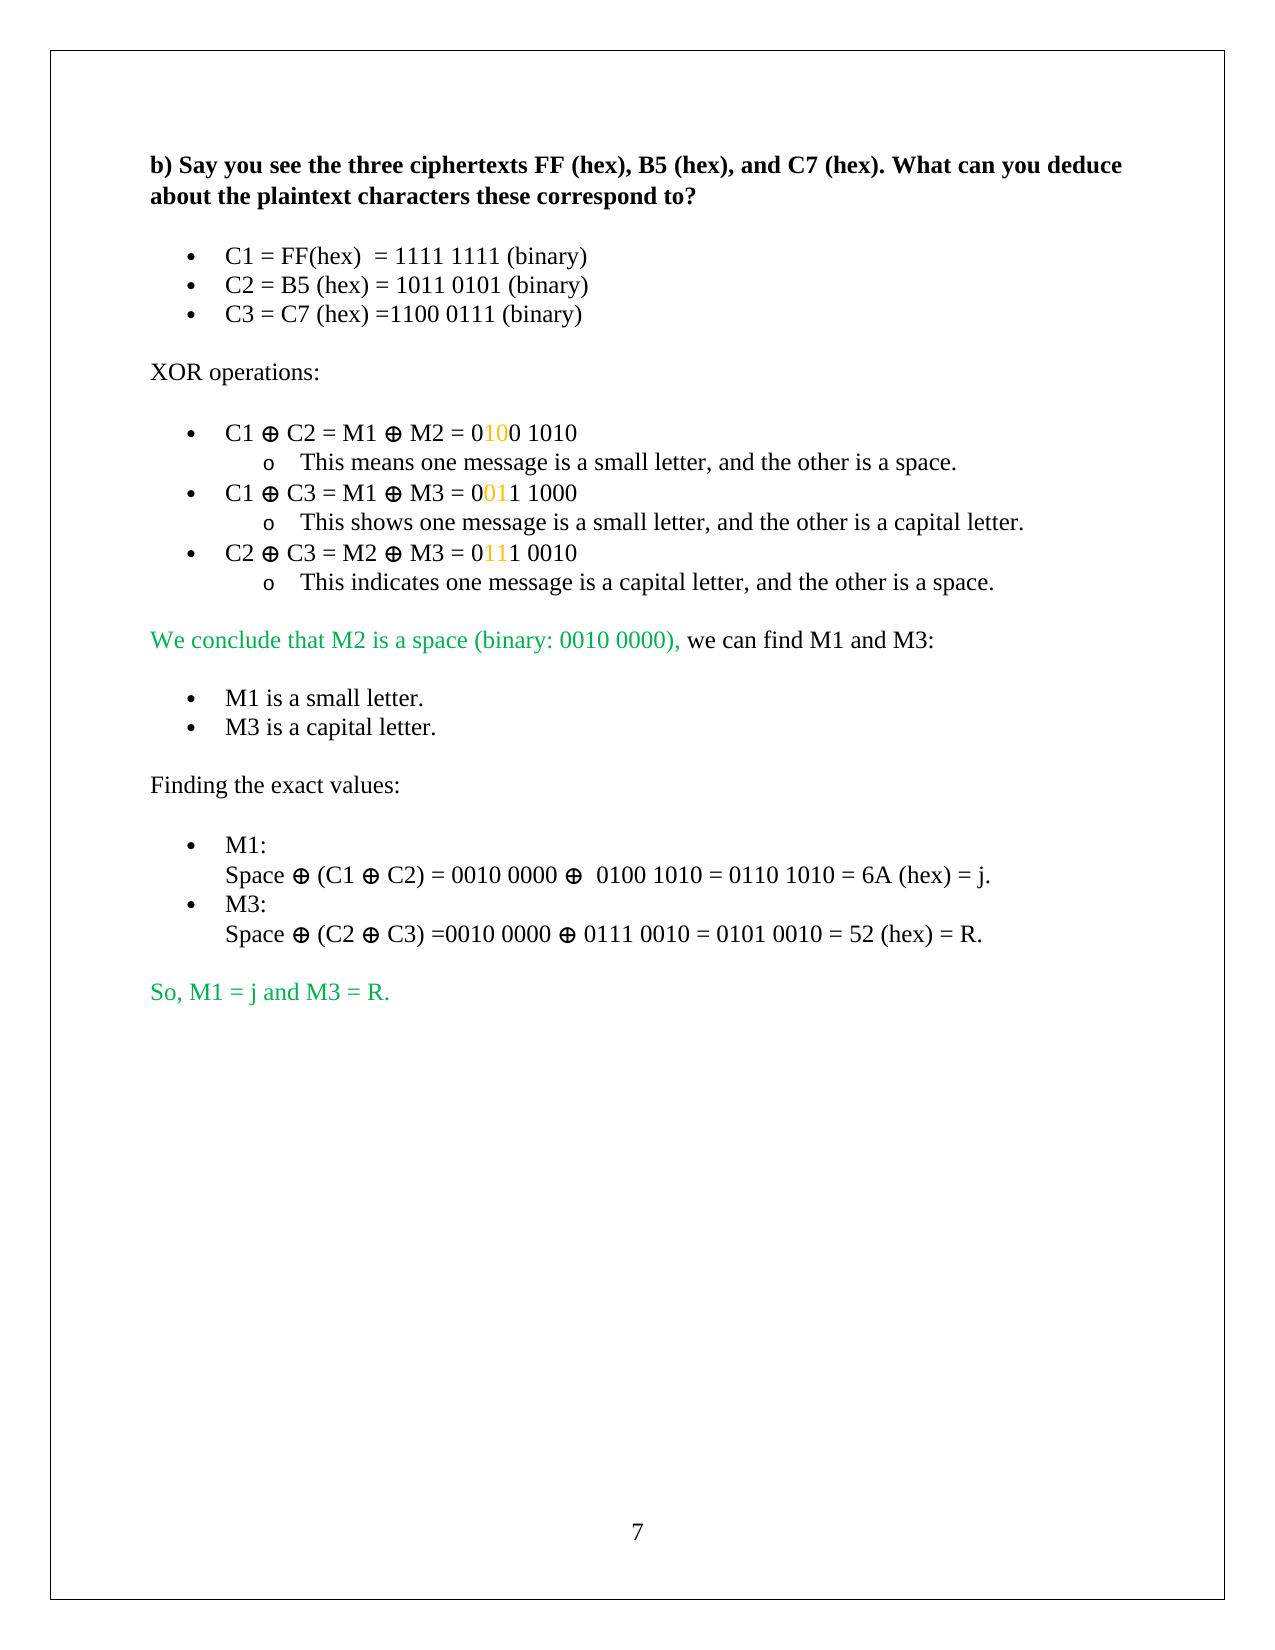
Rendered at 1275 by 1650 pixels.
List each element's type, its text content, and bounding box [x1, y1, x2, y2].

list C1 = FF(hex) = 1111 1111 (binary) [187, 241, 1125, 270]
text So, M1 = j and M3 = R. [150, 977, 1125, 1006]
list C1 ⊕ C2 = M1 ⊕ M2 = 0100 1010 [187, 417, 1125, 447]
list C3 = C7 (hex) =1100 0111 (binary) [187, 299, 1125, 327]
list This indicates one message is a capital letter, and the other is a space. [262, 567, 1125, 596]
text We conclude that M2 is a space (binary: 0010 0000), we can find M1 and M3: [150, 625, 1125, 654]
list C2 = B5 (hex) = 1011 0101 (binary) [187, 270, 1125, 299]
list M3: Space ⊕ (C2 ⊕ C3) =0010 0000 ⊕ 0111 0010 = 0101 0010 = 52 (hex) = R. [187, 889, 1125, 948]
list This means one message is a small letter, and the other is a space. [262, 447, 1125, 477]
text XOR operations: [150, 357, 1125, 385]
list C2 ⊕ C3 = M2 ⊕ M3 = 0111 0010 [187, 536, 1125, 567]
list M3 is a capital letter. [187, 712, 1125, 741]
text Finding the exact values: [150, 770, 1125, 799]
list This shows one message is a small letter, and the other is a capital letter. [262, 507, 1125, 536]
list M1 is a small letter. [187, 683, 1125, 712]
list M1: Space ⊕ (C1 ⊕ C2) = 0010 0000 ⊕ 0100 1010 = 0110 1010 = 6A (hex) = j. [187, 830, 1125, 889]
list C1 ⊕ C3 = M1 ⊕ M3 = 0011 1000 [187, 477, 1125, 507]
text b) Say you see the three ciphertexts FF (hex), B5 (hex), and C7 (hex). What can you deduce about the plaintext characters these correspond to? [150, 150, 1125, 210]
